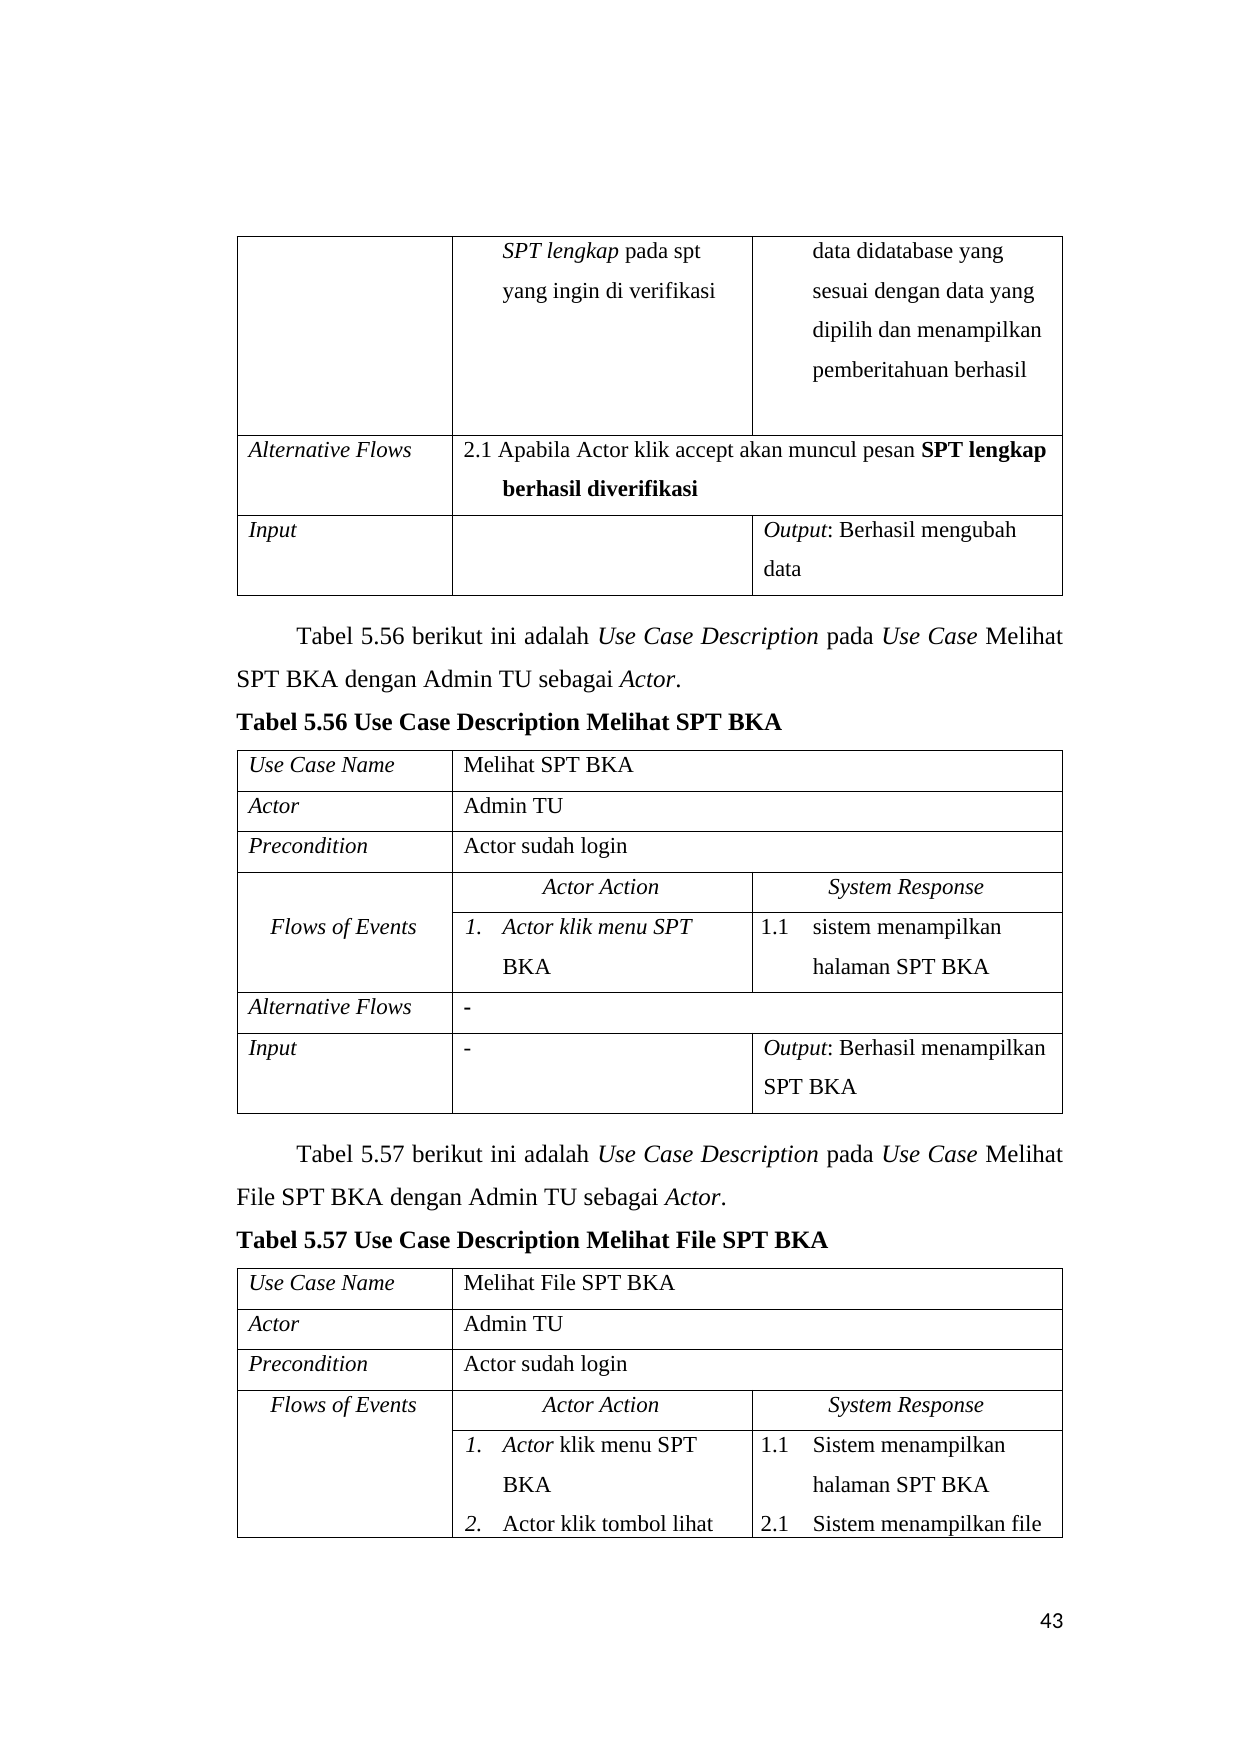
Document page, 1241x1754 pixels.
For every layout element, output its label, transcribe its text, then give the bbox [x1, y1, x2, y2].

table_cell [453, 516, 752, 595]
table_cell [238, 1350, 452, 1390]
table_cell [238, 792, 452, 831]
text Tabel 5.57 Use Case Description Melihat File SPT BKA [236, 1225, 1063, 1254]
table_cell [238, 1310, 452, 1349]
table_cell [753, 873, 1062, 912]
text Tabel 5.56 Use Case Description Melihat SPT BKA [236, 707, 1063, 736]
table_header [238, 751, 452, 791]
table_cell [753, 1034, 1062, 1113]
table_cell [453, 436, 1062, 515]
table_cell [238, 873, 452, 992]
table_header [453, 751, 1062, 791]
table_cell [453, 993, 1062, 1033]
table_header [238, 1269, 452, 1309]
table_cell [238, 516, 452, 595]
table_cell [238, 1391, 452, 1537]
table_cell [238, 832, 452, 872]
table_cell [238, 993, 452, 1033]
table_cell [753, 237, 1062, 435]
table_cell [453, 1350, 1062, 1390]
text Tabel 5.57 berikut ini adalah Use Case Description pada Use Case Melihat File SPT BKA dengan Admin TU sebagai Actor. [236, 1139, 1063, 1211]
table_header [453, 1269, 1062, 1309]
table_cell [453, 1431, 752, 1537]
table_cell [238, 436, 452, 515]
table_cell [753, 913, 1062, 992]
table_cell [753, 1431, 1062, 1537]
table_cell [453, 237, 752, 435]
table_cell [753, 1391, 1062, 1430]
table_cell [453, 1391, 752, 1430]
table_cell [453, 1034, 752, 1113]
text Tabel 5.56 berikut ini adalah Use Case Description pada Use Case Melihat SPT BKA dengan Admin TU sebagai Actor. [236, 621, 1063, 693]
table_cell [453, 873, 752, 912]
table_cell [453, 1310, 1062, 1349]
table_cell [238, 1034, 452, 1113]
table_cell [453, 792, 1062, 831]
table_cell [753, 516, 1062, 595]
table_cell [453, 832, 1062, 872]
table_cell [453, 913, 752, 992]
